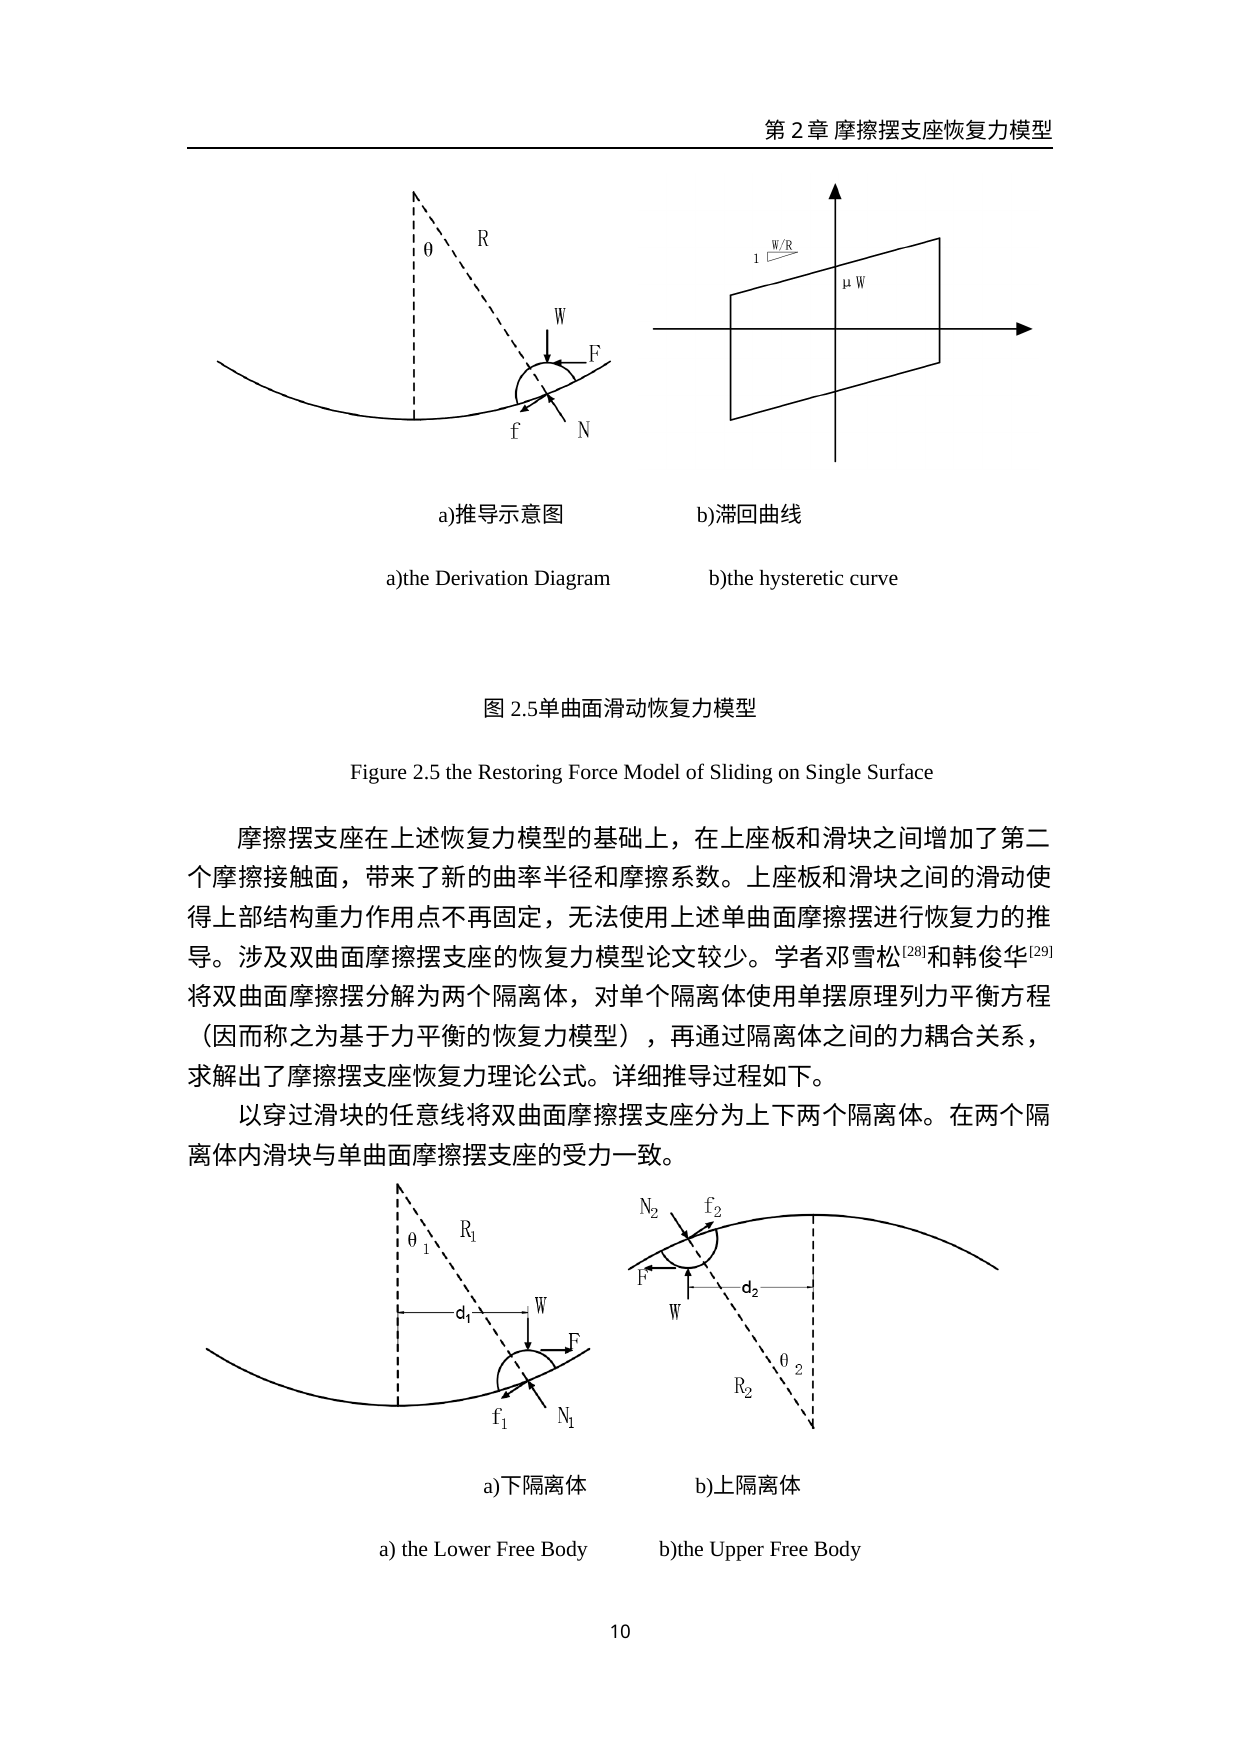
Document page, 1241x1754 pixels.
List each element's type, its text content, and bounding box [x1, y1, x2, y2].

text a) the Lower Free Body b)the Upper Free Body [187, 1528, 1053, 1568]
text a)推导示意图 b)滞回曲线 [187, 493, 1053, 533]
text a)the Derivation Diagram b)the hysteretic curve [187, 558, 1053, 597]
text a)下隔离体 b)上隔离体 [187, 1464, 1053, 1503]
picture [187, 1173, 1014, 1431]
text 以穿过滑块的任意线将双曲面摩擦摆支座分为上下两个隔离体。在两个隔离体内滑块与单曲面摩擦摆支座的受力一致。 [187, 1094, 1053, 1173]
picture [638, 173, 1040, 470]
text 摩擦摆支座在上述恢复力模型的基础上，在上座板和滑块之间增加了第二个摩擦接触面，带来了新的曲率半径和摩擦系数。上座板和滑块之间的滑动使得上部结构重力作用点不再固定，无法使用上述单曲面摩擦摆进行恢复力的推导。涉及双曲面摩擦摆支座的恢复力模型论文较少。学者邓雪松[28]和韩俊华[29]将双曲面摩擦摆分解为两个隔离体，对单个隔离体使用单摆原理列力平衡方程（因而称之为基于力平衡的恢复力模型），再通过隔离体之间的力耦合关系，求解出了摩擦摆支座恢复力理论公式。详细推导过程如下。 [187, 816, 1053, 1094]
picture [200, 173, 631, 470]
